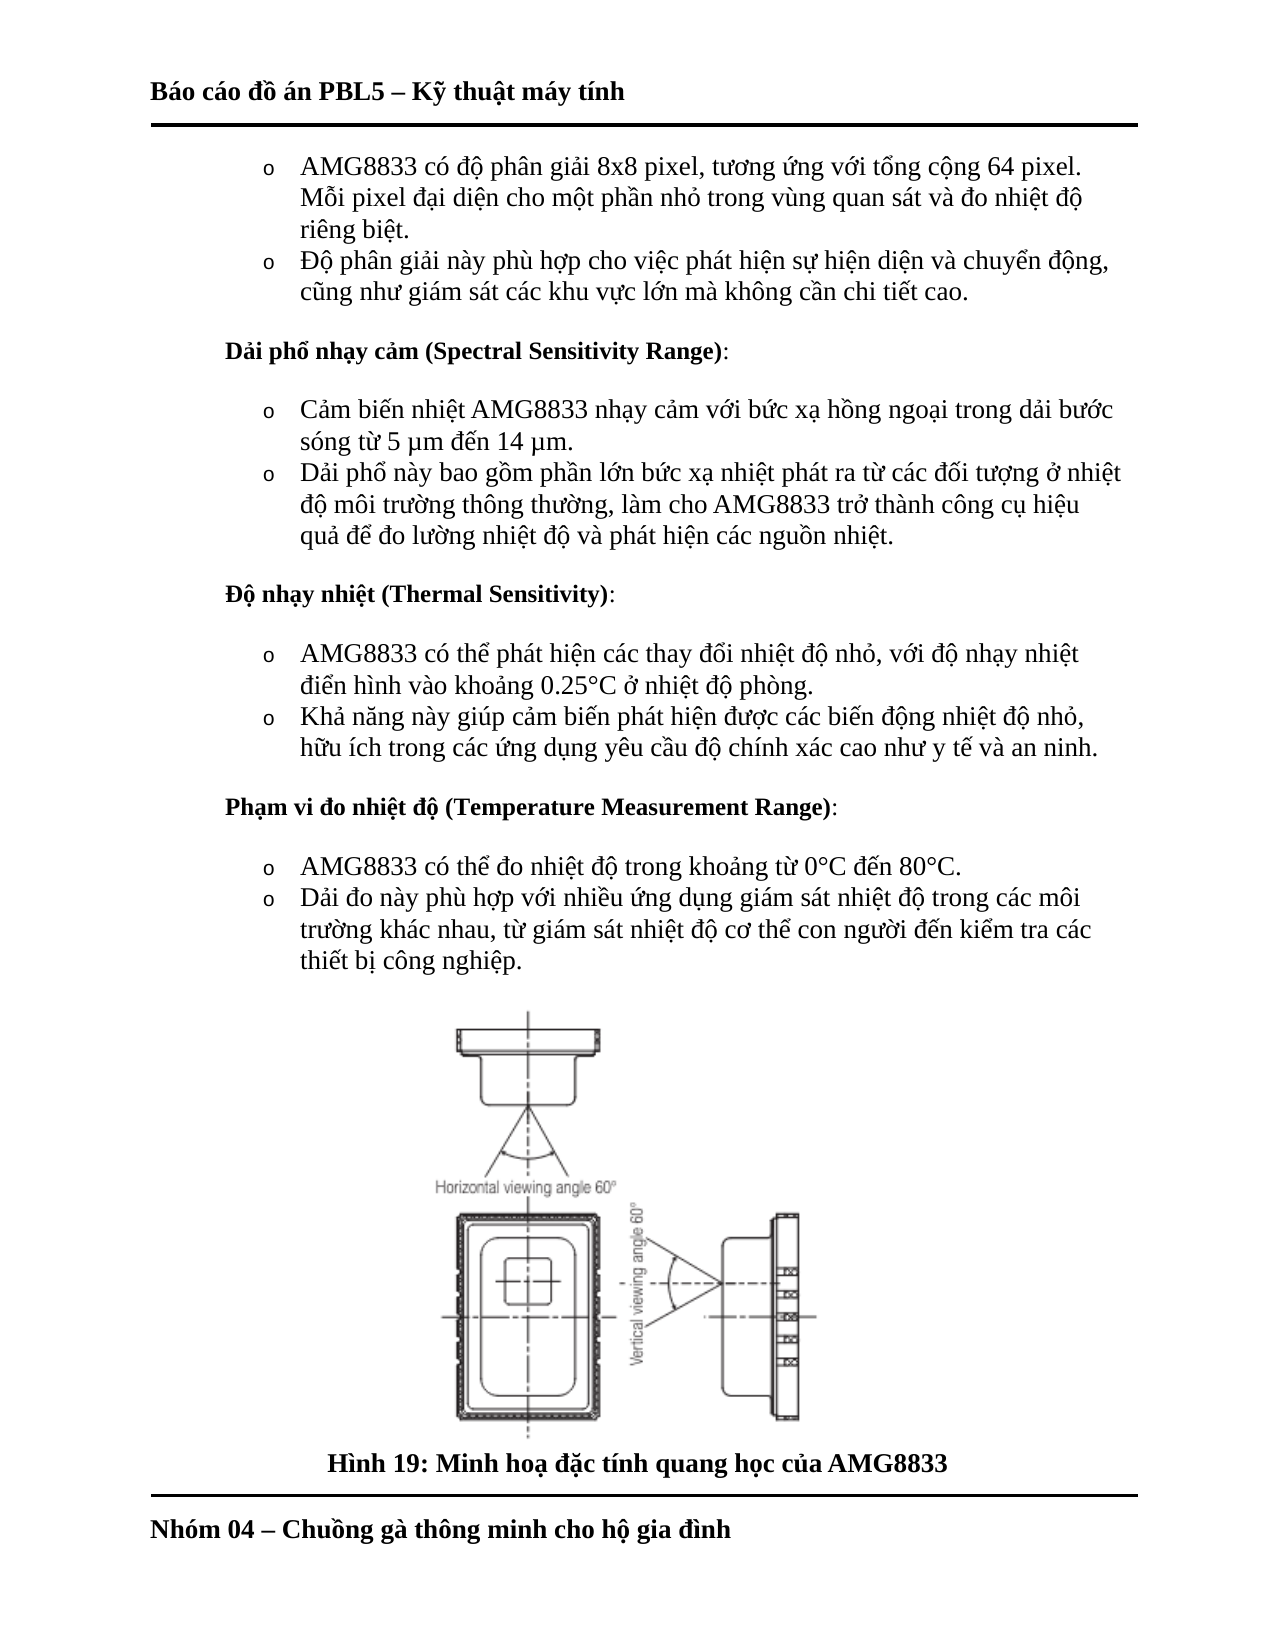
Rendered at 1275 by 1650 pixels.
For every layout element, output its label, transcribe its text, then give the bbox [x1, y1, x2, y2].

list Dải phổ này bao gồm phần lớn bức xạ nhiệt phát ra từ các đối tượng ở nhiệt độ môi trường thông thường, làm cho AMG8833 trở thành công cụ hiệu quả để đo lường nhiệt độ và phát hiện các nguồn nhiệt. [262, 456, 1125, 550]
list Khả năng này giúp cảm biến phát hiện được các biến động nhiệt độ nhỏ, hữu ích trong các ứng dụng yêu cầu độ chính xác cao như y tế và an ninh. [262, 700, 1125, 763]
picture [416, 1004, 859, 1447]
list Cảm biến nhiệt AMG8833 nhạy cảm với bức xạ hồng ngoại trong dải bước sóng từ 5 µm đến 14 µm. [262, 394, 1125, 456]
text Phạm vi đo nhiệt độ (Temperature Measurement Range): [225, 792, 1125, 821]
list AMG8833 có thể phát hiện các thay đổi nhiệt độ nhỏ, với độ nhạy nhiệt điển hình vào khoảng 0.25°C ở nhiệt độ phòng. [262, 637, 1125, 700]
list AMG8833 có thể đo nhiệt độ trong khoảng từ 0°C đến 80°C. [262, 850, 1125, 881]
list Dải đo này phù hợp với nhiều ứng dụng giám sát nhiệt độ trong các môi trường khác nhau, từ giám sát nhiệt độ cơ thể con người đến kiểm tra các thiết bị công nghiệp. [262, 881, 1125, 975]
text Dải phổ nhạy cảm (Spectral Sensitivity Range): [225, 336, 1125, 364]
list AMG8833 có độ phân giải 8x8 pixel, tương ứng với tổng cộng 64 pixel. Mỗi pixel đại diện cho một phần nhỏ trong vùng quan sát và đo nhiệt độ riêng biệt. [262, 150, 1125, 244]
list Độ phân giải này phù hợp cho việc phát hiện sự hiện diện và chuyển động, cũng như giám sát các khu vực lớn mà không cần chi tiết cao. [262, 244, 1125, 307]
text Hình 19: Minh hoạ đặc tính quang học của AMG8833 [150, 1447, 1125, 1478]
text Độ nhạy nhiệt (Thermal Sensitivity): [225, 579, 1125, 608]
